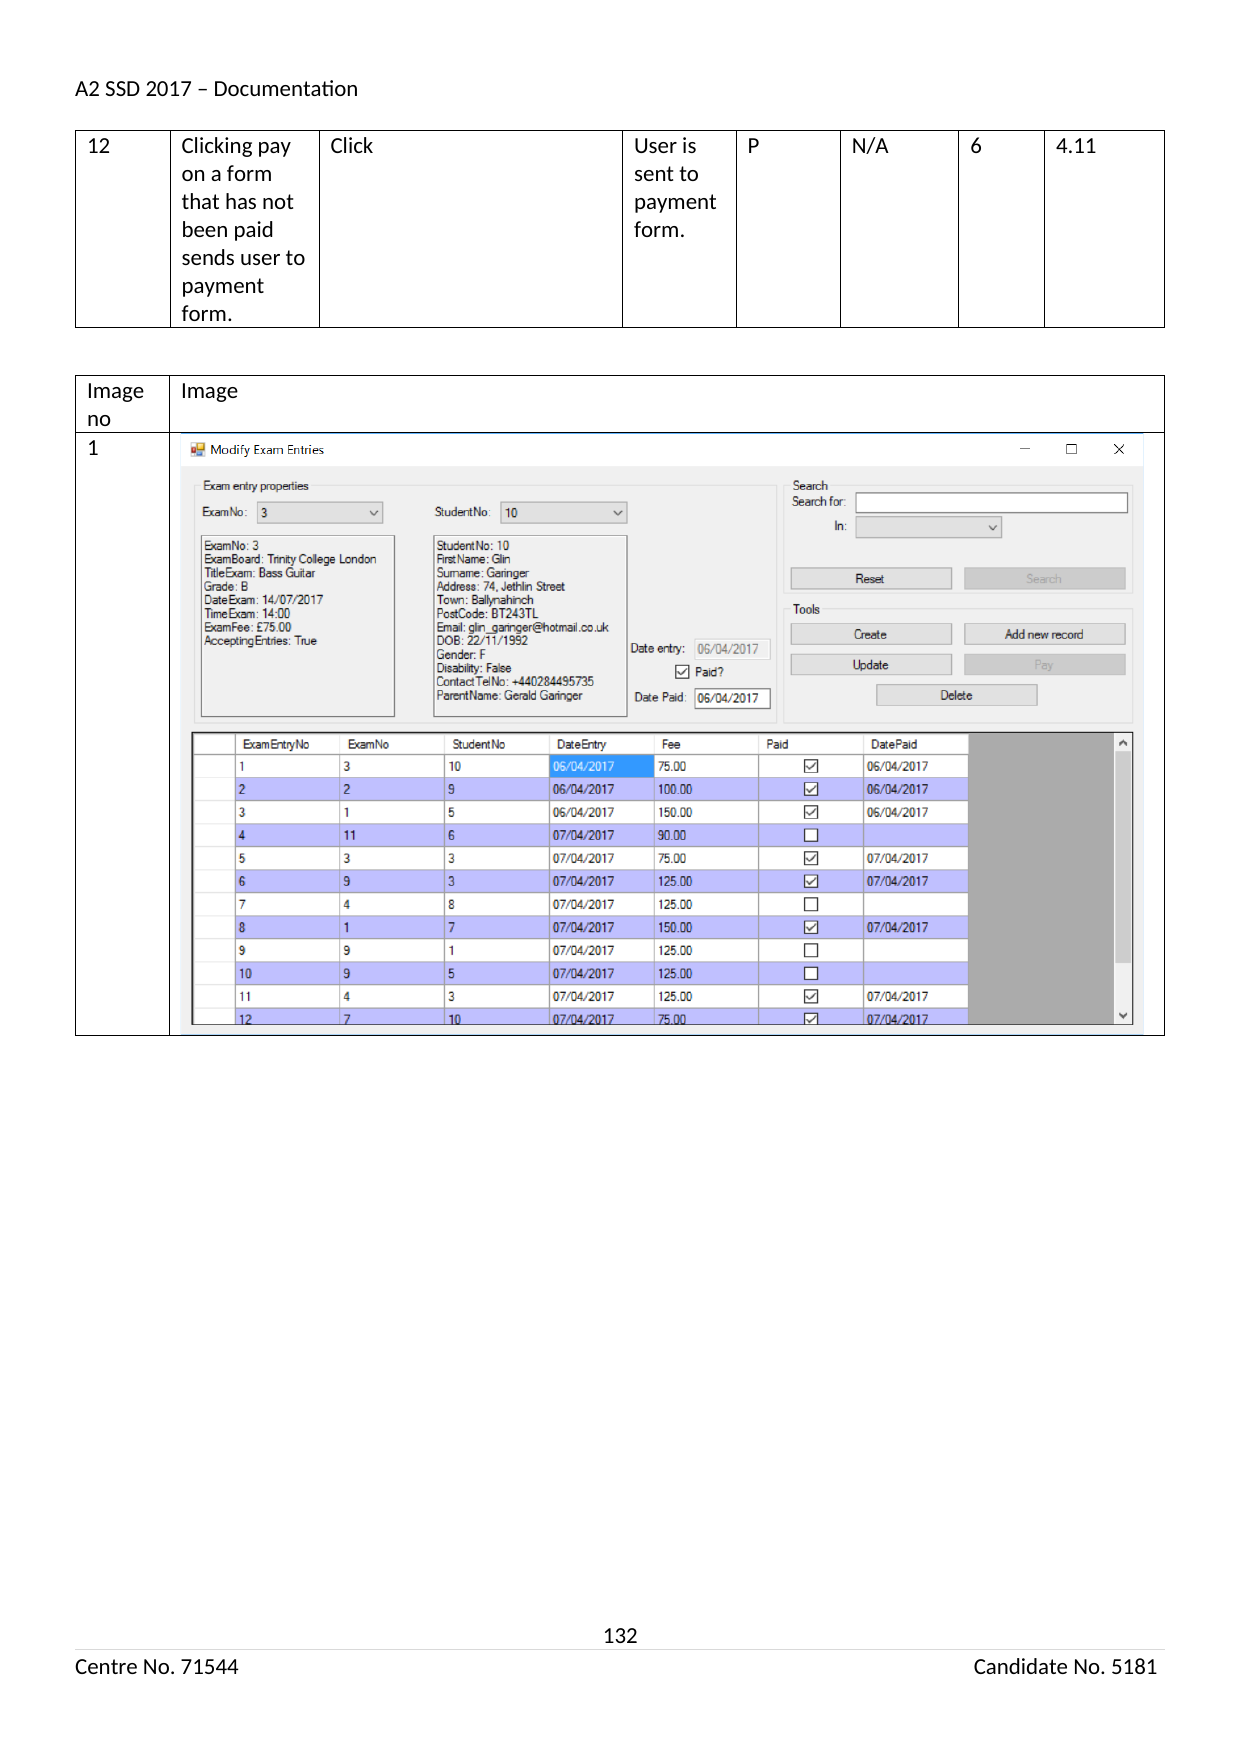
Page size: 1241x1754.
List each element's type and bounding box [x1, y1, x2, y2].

picture [180, 433, 1144, 1035]
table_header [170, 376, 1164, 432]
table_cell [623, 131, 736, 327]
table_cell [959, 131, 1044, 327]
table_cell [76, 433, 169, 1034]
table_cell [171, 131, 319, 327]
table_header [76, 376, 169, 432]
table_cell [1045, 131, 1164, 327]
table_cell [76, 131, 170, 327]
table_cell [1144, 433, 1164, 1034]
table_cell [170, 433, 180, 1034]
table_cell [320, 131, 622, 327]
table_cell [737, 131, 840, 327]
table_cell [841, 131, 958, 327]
